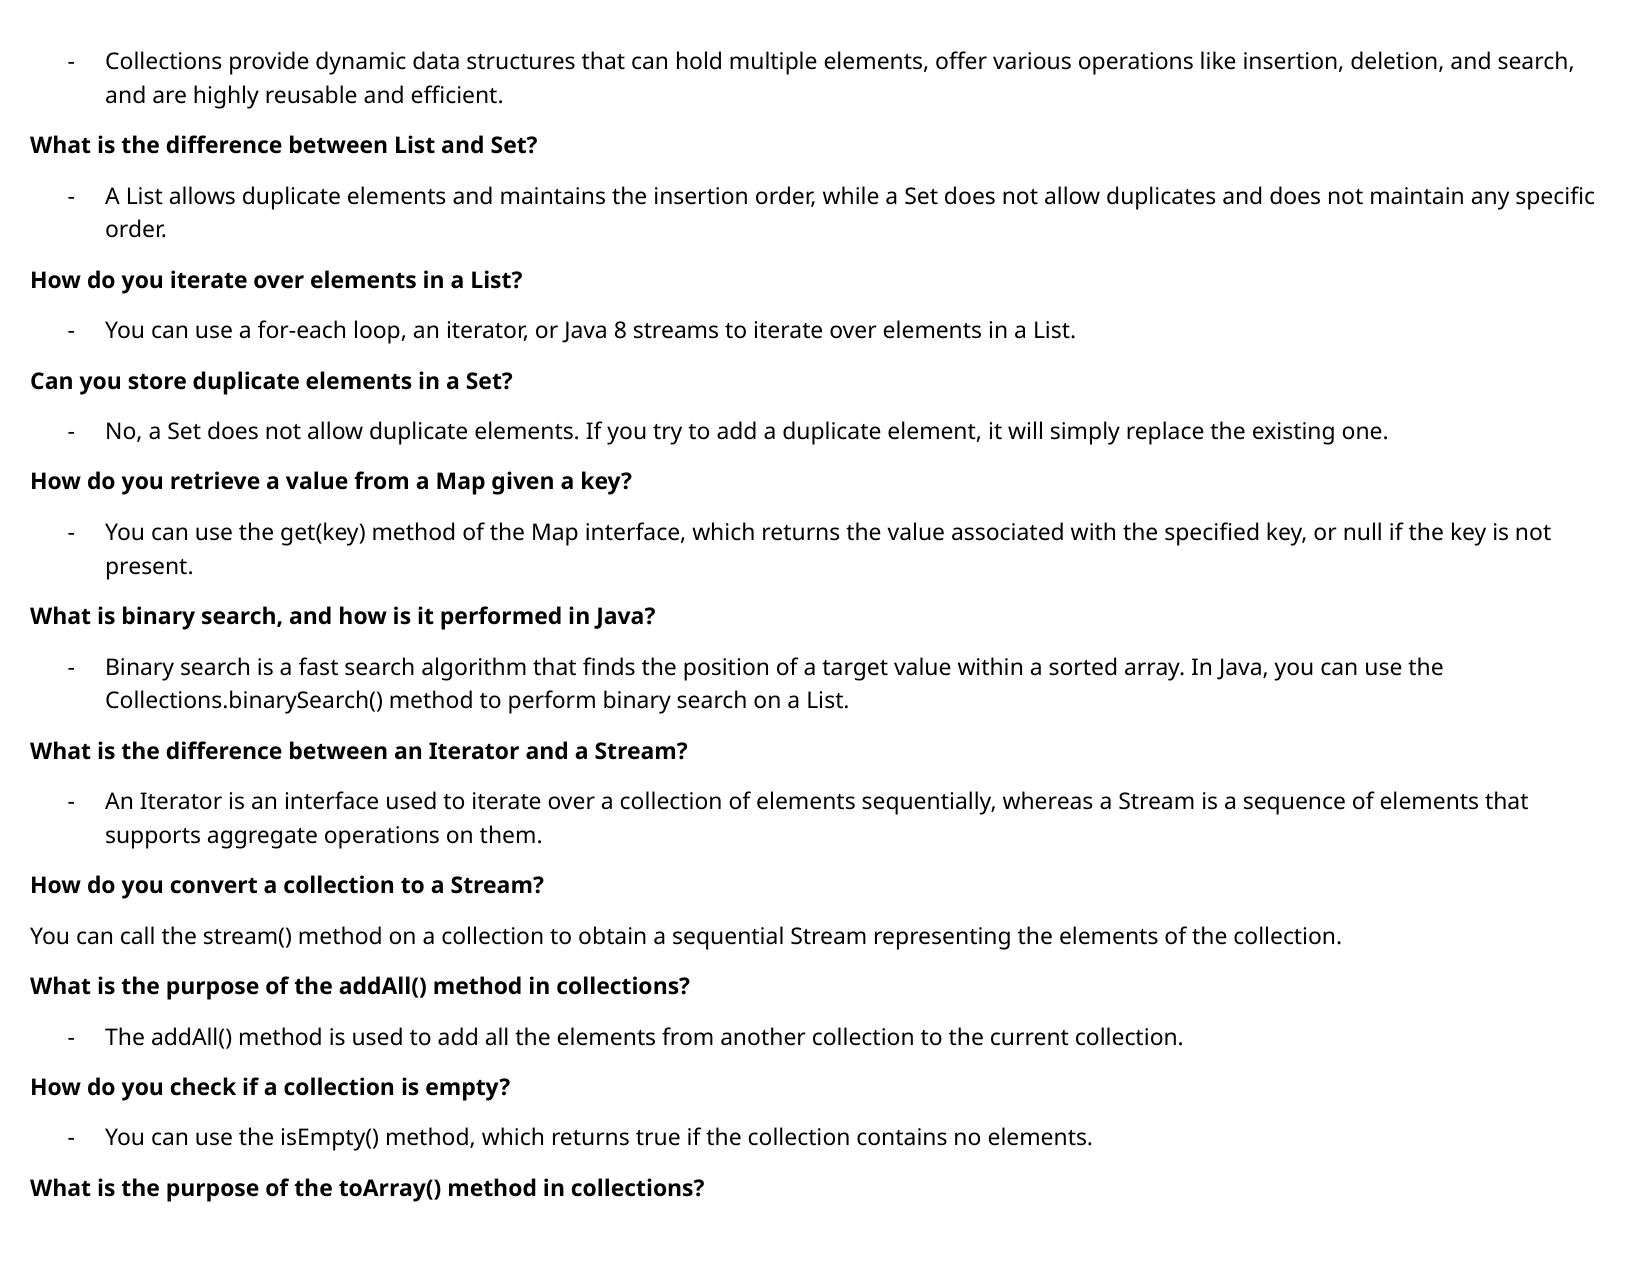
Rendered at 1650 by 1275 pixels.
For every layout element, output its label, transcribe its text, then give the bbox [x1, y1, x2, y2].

list Collections provide dynamic data structures that can hold multiple elements, offer various operations like insertion, deletion, and search, and are highly reusable and efficient. [67, 45, 1620, 110]
list A List allows duplicate elements and maintains the insertion order, while a Set does not allow duplicates and does not maintain any specific order. [67, 179, 1620, 244]
list No, a Set does not allow duplicate elements. If you try to add a duplicate element, it will simply replace the existing one. [67, 415, 1620, 446]
list You can use the isEmpty() method, which returns true if the collection contains no elements. [67, 1121, 1620, 1152]
text How do you check if a collection is empty? [30, 1071, 1620, 1102]
text What is the purpose of the addAll() method in collections? [30, 970, 1620, 1001]
list The addAll() method is used to add all the elements from another collection to the current collection. [67, 1020, 1620, 1052]
list An Iterator is an interface used to iterate over a collection of elements sequentially, whereas a Stream is a sequence of elements that supports aggregate operations on them. [67, 785, 1620, 850]
text How do you retrieve a value from a Map given a key? [30, 465, 1620, 497]
text What is the difference between List and Set? [30, 129, 1620, 160]
text How do you iterate over elements in a List? [30, 264, 1620, 295]
list You can use a for-each loop, an iterator, or Java 8 streams to iterate over elements in a List. [67, 314, 1620, 345]
list Binary search is a fast search algorithm that finds the position of a target value within a sorted array. In Java, you can use the Collections.binarySearch() method to perform binary search on a List. [67, 650, 1620, 715]
list You can use the get(key) method of the Map interface, which returns the value associated with the specified key, or null if the key is not present. [67, 516, 1620, 581]
text What is the purpose of the toArray() method in collections? [30, 1172, 1620, 1203]
text You can call the stream() method on a collection to obtain a sequential Stream representing the elements of the collection. [30, 919, 1620, 951]
text How do you convert a collection to a Stream? [30, 869, 1620, 900]
text Can you store duplicate elements in a Set? [30, 364, 1620, 396]
text What is the difference between an Iterator and a Stream? [30, 734, 1620, 766]
text What is binary search, and how is it performed in Java? [30, 600, 1620, 631]
